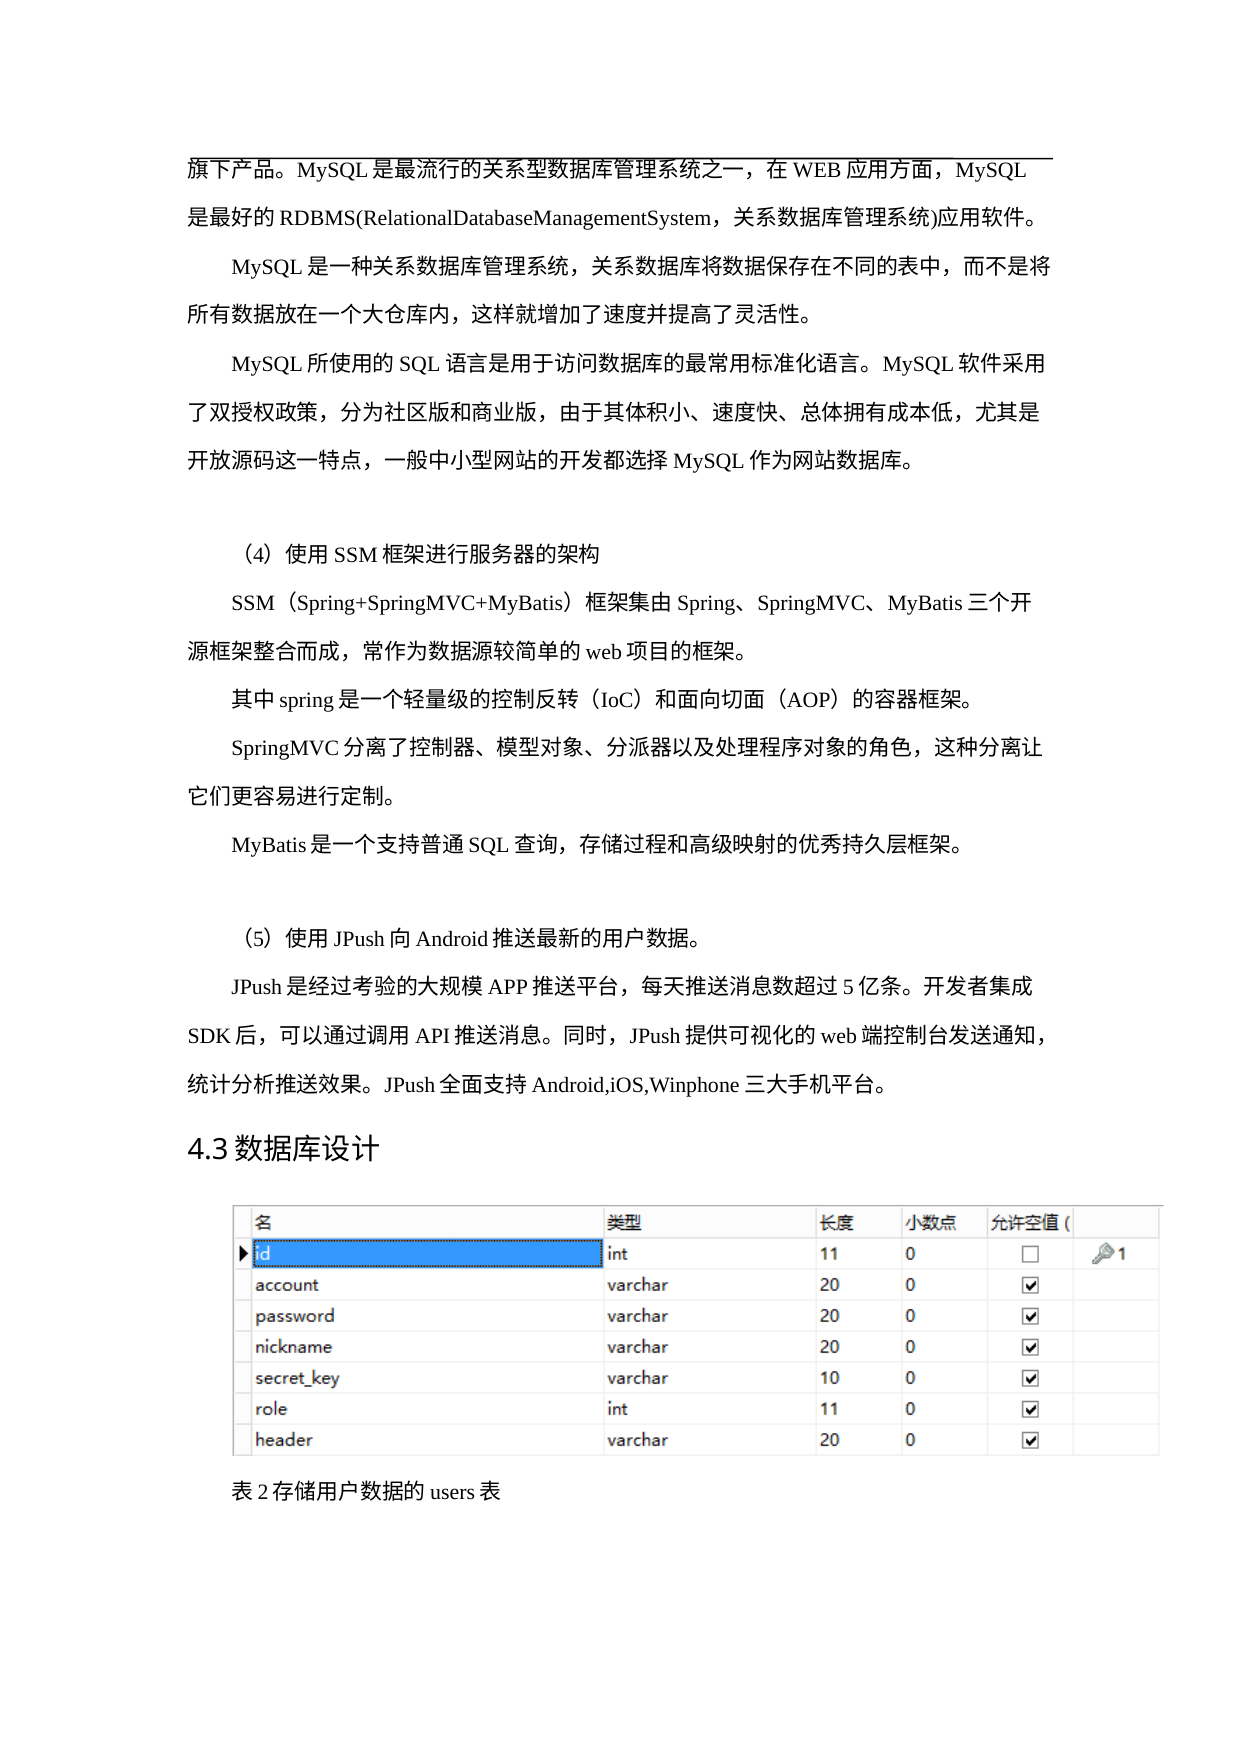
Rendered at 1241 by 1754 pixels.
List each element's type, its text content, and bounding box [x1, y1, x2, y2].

text MyBatis是一个支持普通SQL查询，存储过程和高级映射的优秀持久层框架。 [187, 827, 1053, 859]
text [187, 151, 1053, 232]
picture [231, 1205, 1164, 1456]
text 表2存储用户数据的users表 [187, 1473, 1053, 1506]
text MySQL所使用的SQL语言是用于访问数据库的最常用标准化语言。MySQL软件采用了双授权政策，分为社区版和商业版，由于其体积小、速度快、总体拥有成本低，尤其是开放源码这一特点，一般中小型网站的开发都选择MySQL作为网站数据库。 [187, 345, 1053, 475]
text 其中spring是一个轻量级的控制反转（IoC）和面向切面（AOP）的容器框架。 [187, 682, 1053, 714]
text SpringMVC分离了控制器、模型对象、分派器以及处理程序对象的角色，这种分离让它们更容易进行定制。 [187, 730, 1053, 811]
text MySQL是一种关系数据库管理系统，关系数据库将数据保存在不同的表中，而不是将所有数据放在一个大仓库内，这样就增加了速度并提高了灵活性。 [187, 248, 1053, 329]
text （5）使用JPush向Android推送最新的用户数据。 [187, 921, 1053, 953]
text SSM（Spring+SpringMVC+MyBatis）框架集由Spring、SpringMVC、MyBatis三个开源框架整合而成，常作为数据源较简单的web项目的框架。 [187, 584, 1053, 666]
text JPush是经过考验的大规模APP推送平台，每天推送消息数超过5亿条。开发者集成SDK后，可以通过调用API推送消息。同时，JPush提供可视化的web端控制台发送通知，统计分析推送效果。JPush全面支持Android,iOS,Winphone三大手机平台。 [187, 969, 1053, 1099]
text （4）使用SSM框架进行服务器的架构 [187, 536, 1053, 569]
text 4.3数据库设计 [187, 1115, 1053, 1180]
